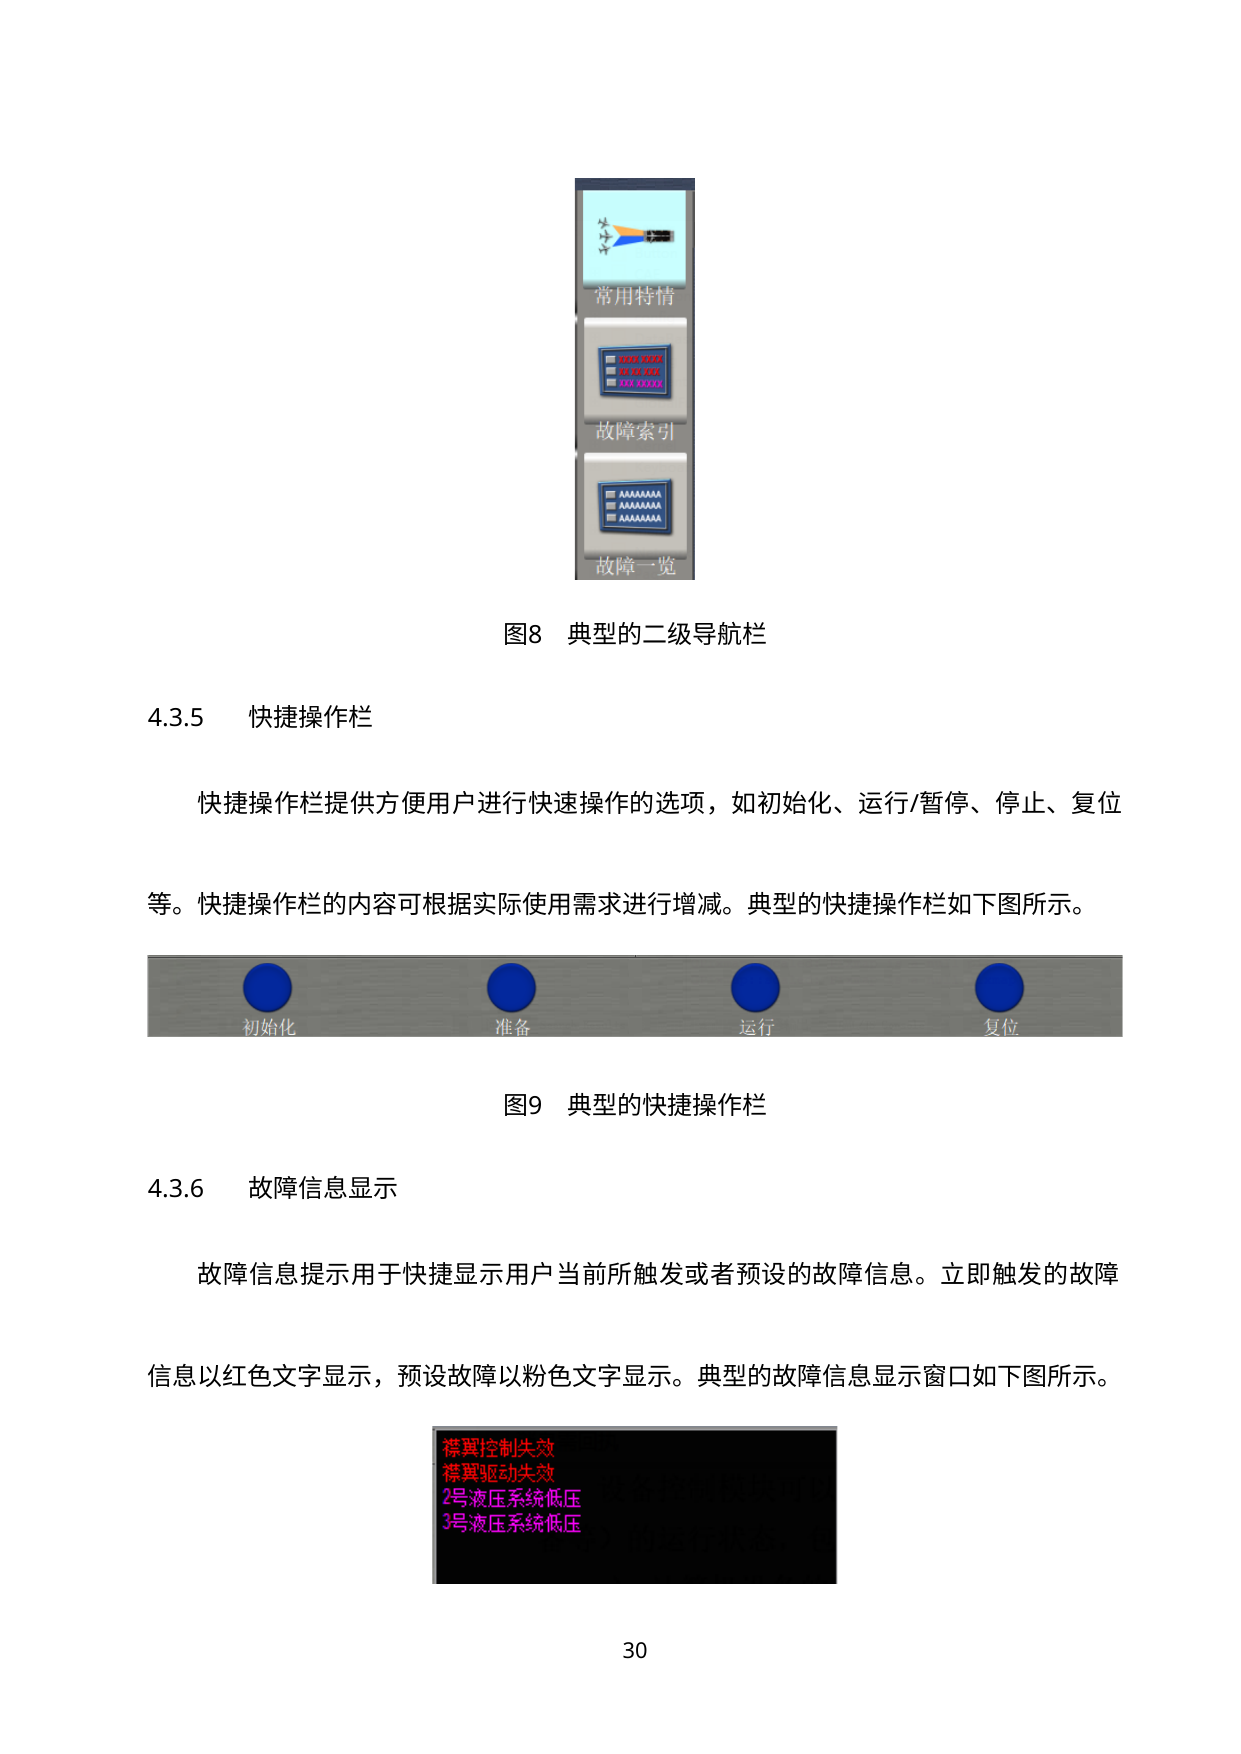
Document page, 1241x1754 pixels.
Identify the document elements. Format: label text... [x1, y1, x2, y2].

text 典型的快捷操作栏 [148, 1086, 1122, 1122]
picture [574, 178, 695, 580]
text 典型的二级导航栏 [148, 614, 1122, 651]
text 故障信息提示用于快捷显示用户当前所触发或者预设的故障信息。立即触发的故障信息以红色文字显示，预设故障以粉色文字显示。典型的故障信息显示窗口如下图所示。 [148, 1238, 1122, 1408]
subtitle 快捷操作栏 [148, 682, 1122, 750]
picture [147, 955, 1123, 1037]
subtitle 故障信息显示 [148, 1153, 1122, 1221]
text 快捷操作栏提供方便用户进行快速操作的选项，如初始化、运行/暂停、停止、复位等。快捷操作栏的内容可根据实际使用需求进行增减。典型的快捷操作栏如下图所示。 [148, 767, 1122, 937]
picture [432, 1426, 838, 1584]
